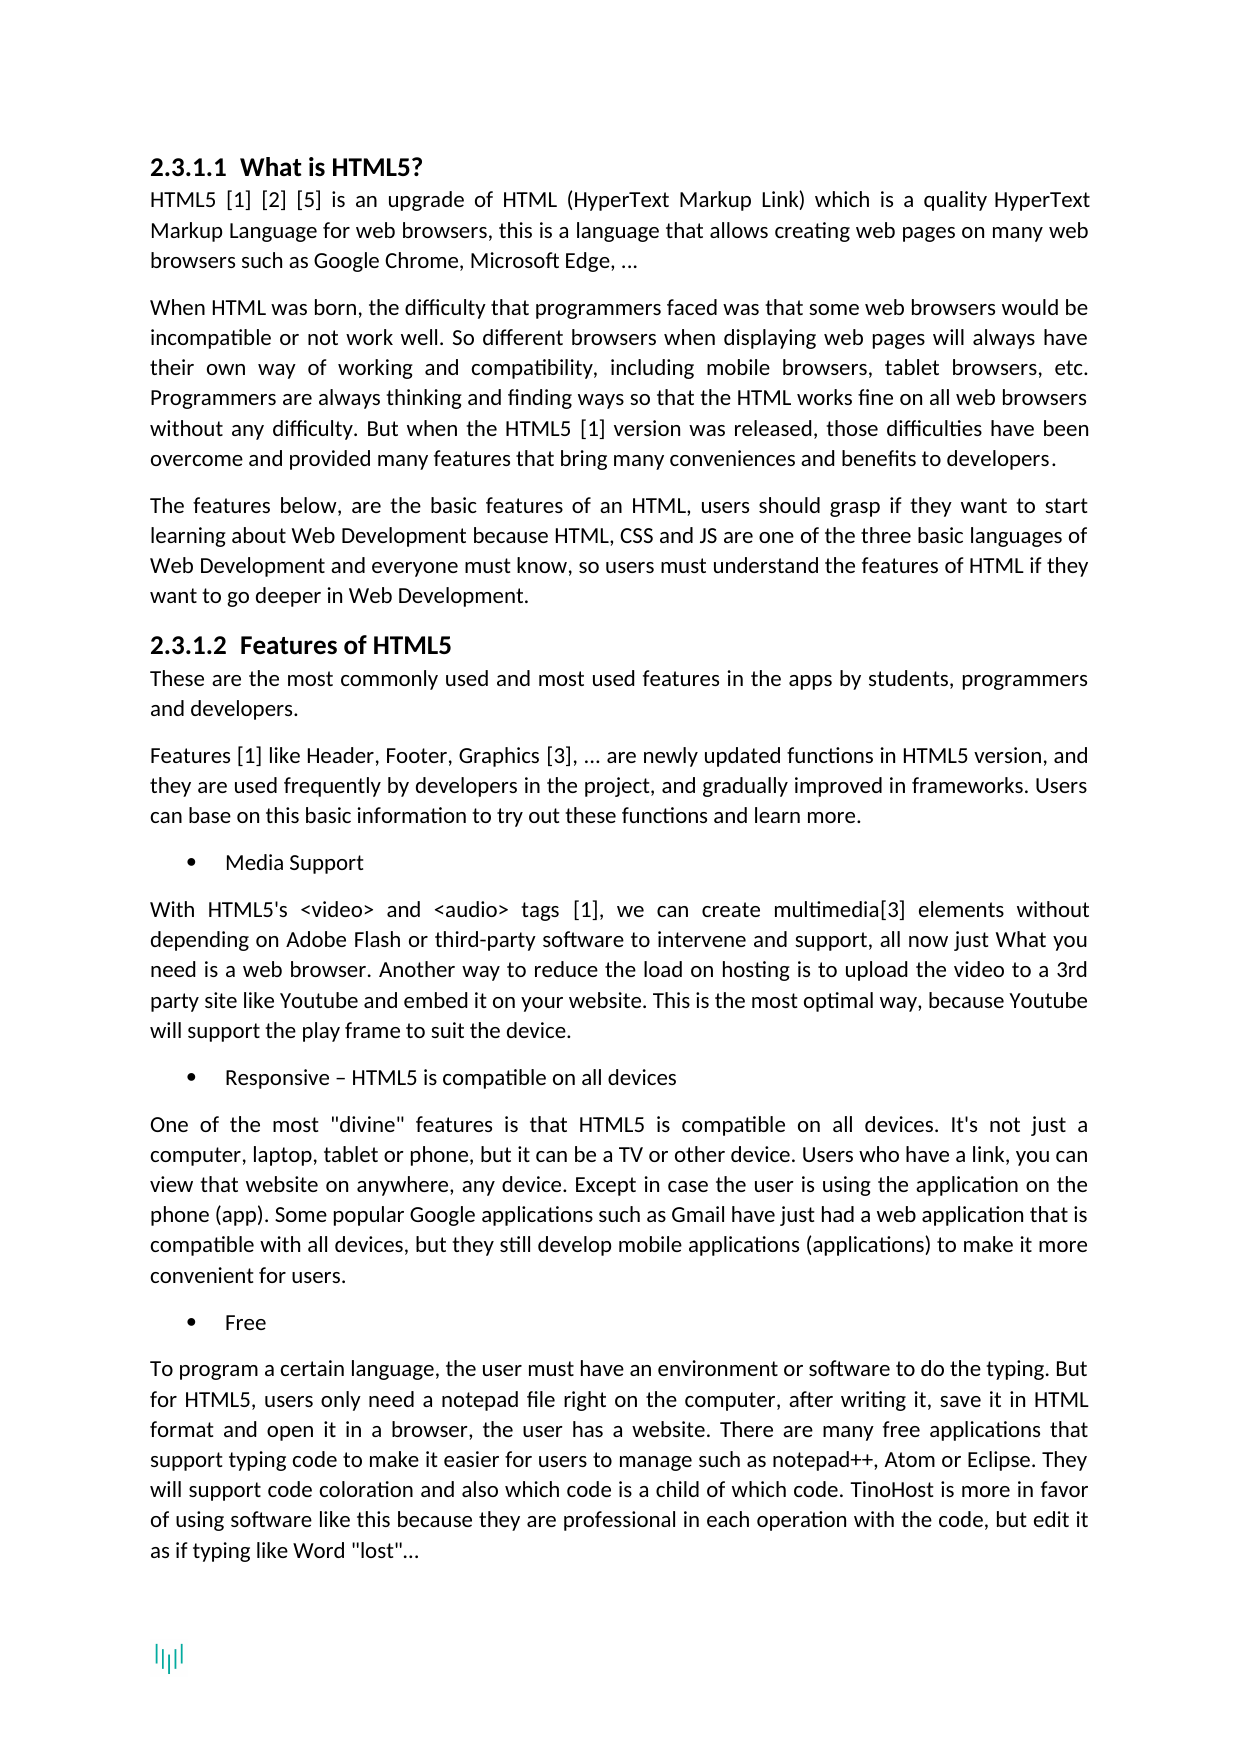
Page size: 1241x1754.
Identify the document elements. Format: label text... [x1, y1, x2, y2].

text One of the most "divine" features is that HTML5 is compatible on all devices. It's not just a computer, laptop, tablet or phone, but it can be a TV or other device. Users who have a link, you can view that website on anywhere, any device. Except in case the user is using the application on the phone (app). Some popular Google applications such as Gmail have just had a web application that is compatible with all devices, but they still develop mobile applications (applications) to make it more convenient for users. [150, 1110, 1090, 1289]
list Responsive – HTML5 is compatible on all devices [187, 1063, 1090, 1091]
subtitle What is HTML5? [150, 150, 1090, 183]
text Features [1] like Header, Footer, Graphics [3], ... are newly updated functions in HTML5 version, and they are used frequently by developers in the project, and gradually improved in frameworks. Users can base on this basic information to try out these functions and learn more. [150, 741, 1090, 829]
text These are the most commonly used and most used features in the apps by students, programmers and developers. [150, 664, 1090, 722]
list Free [187, 1308, 1090, 1336]
text To program a certain language, the user must have an environment or software to do the typing. But for HTML5, users only need a notepad file right on the computer, after writing it, save it in HTML format and open it in a browser, the user has a website. There are many free applications that support typing code to make it easier for users to manage such as notepad++, Atom or Eclipse. They will support code coloration and also which code is a child of which code. TinoHost is more in favor of using software like this because they are professional in each operation with the code, but edit it as if typing like Word "lost"… [150, 1354, 1090, 1564]
text When HTML was born, the difficulty that programmers faced was that some web browsers would be incompatible or not work well. So different browsers when displaying web pages will always have their own way of working and compatibility, including mobile browsers, tablet browsers, etc. Programmers are always thinking and finding ways so that the HTML works fine on all web browsers without any difficulty. But when the HTML5 [1] version was released, those difficulties have been overcome and provided many features that bring many conveniences and benefits to developers. [150, 293, 1090, 472]
list Media Support [187, 848, 1090, 876]
text The features below, are the basic features of an HTML, users should grasp if they want to start learning about Web Development because HTML, CSS and JS are one of the three basic languages of Web Development and everyone must know, so users must understand the features of HTML if they want to go deeper in Web Development. [150, 491, 1090, 609]
picture [150, 1639, 188, 1677]
text HTML5 [1] [2] [5] is an upgrade of HTML (HyperText Markup Link) which is a quality HyperText Markup Language for web browsers, this is a language that allows creating web pages on many web browsers such as Google Chrome, Microsoft Edge, ... [150, 186, 1090, 274]
subtitle Features of HTML5 [150, 628, 1090, 661]
text With HTML5's <video> and <audio> tags [1], we can create multimedia[3] elements without depending on Adobe Flash or third-party software to intervene and support, all now just What you need is a web browser. Another way to reduce the load on hosting is to upload the video to a 3rd party site like Youtube and embed it on your website. This is the most optimal way, because Youtube will support the play frame to suit the device. [150, 895, 1090, 1044]
